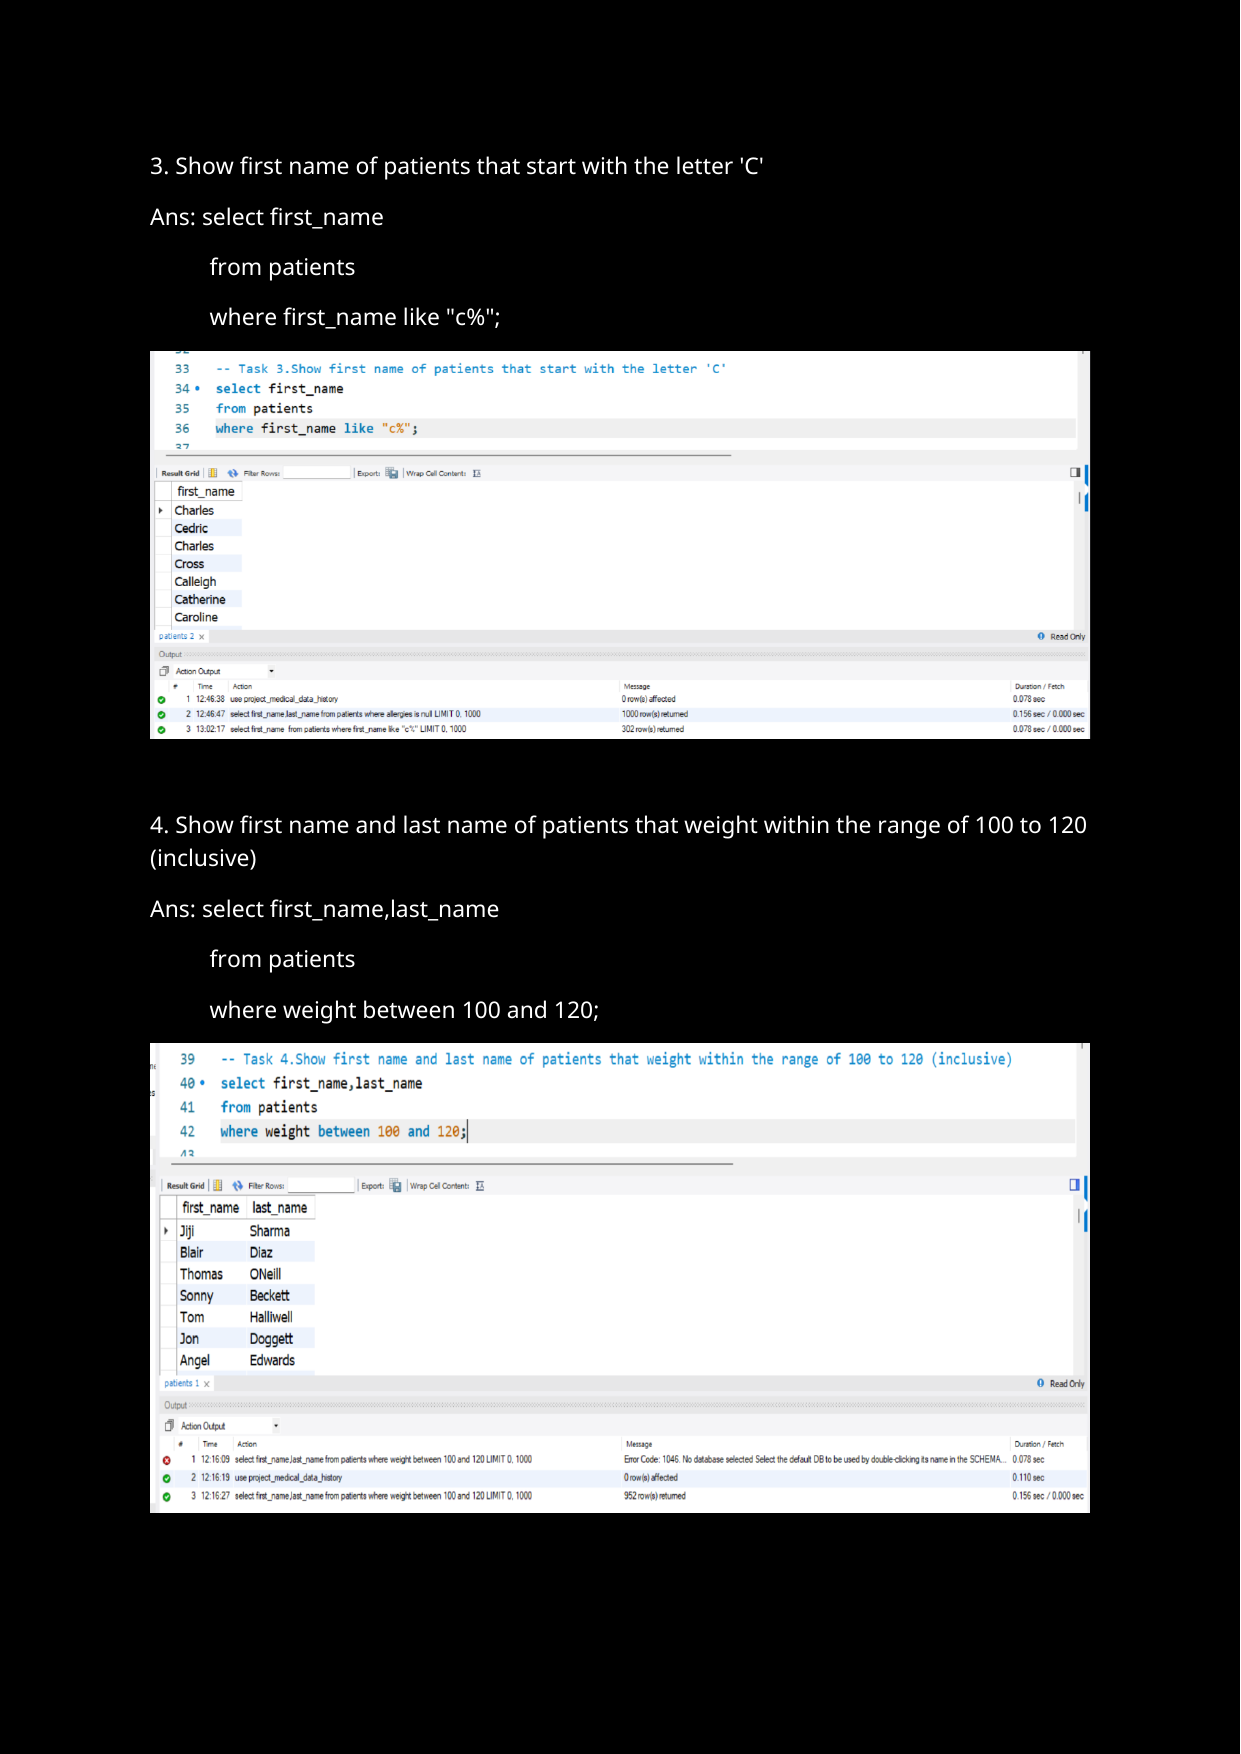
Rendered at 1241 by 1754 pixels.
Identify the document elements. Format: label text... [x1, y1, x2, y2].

text from patients [150, 943, 1090, 974]
text from patients [150, 251, 1090, 282]
text Ans: select first_name [150, 200, 1090, 232]
text where first_name like "c%"; [150, 301, 1090, 332]
picture [150, 1043, 1090, 1513]
text where weight between 100 and 120; [150, 993, 1090, 1025]
text Ans: select first_name,last_name [150, 893, 1090, 924]
text 3. Show first name of patients that start with the letter 'C' [150, 150, 1090, 181]
picture [150, 351, 1091, 739]
text 4. Show first name and last name of patients that weight within the range of 100 to 120 (inclusive) [150, 808, 1090, 873]
